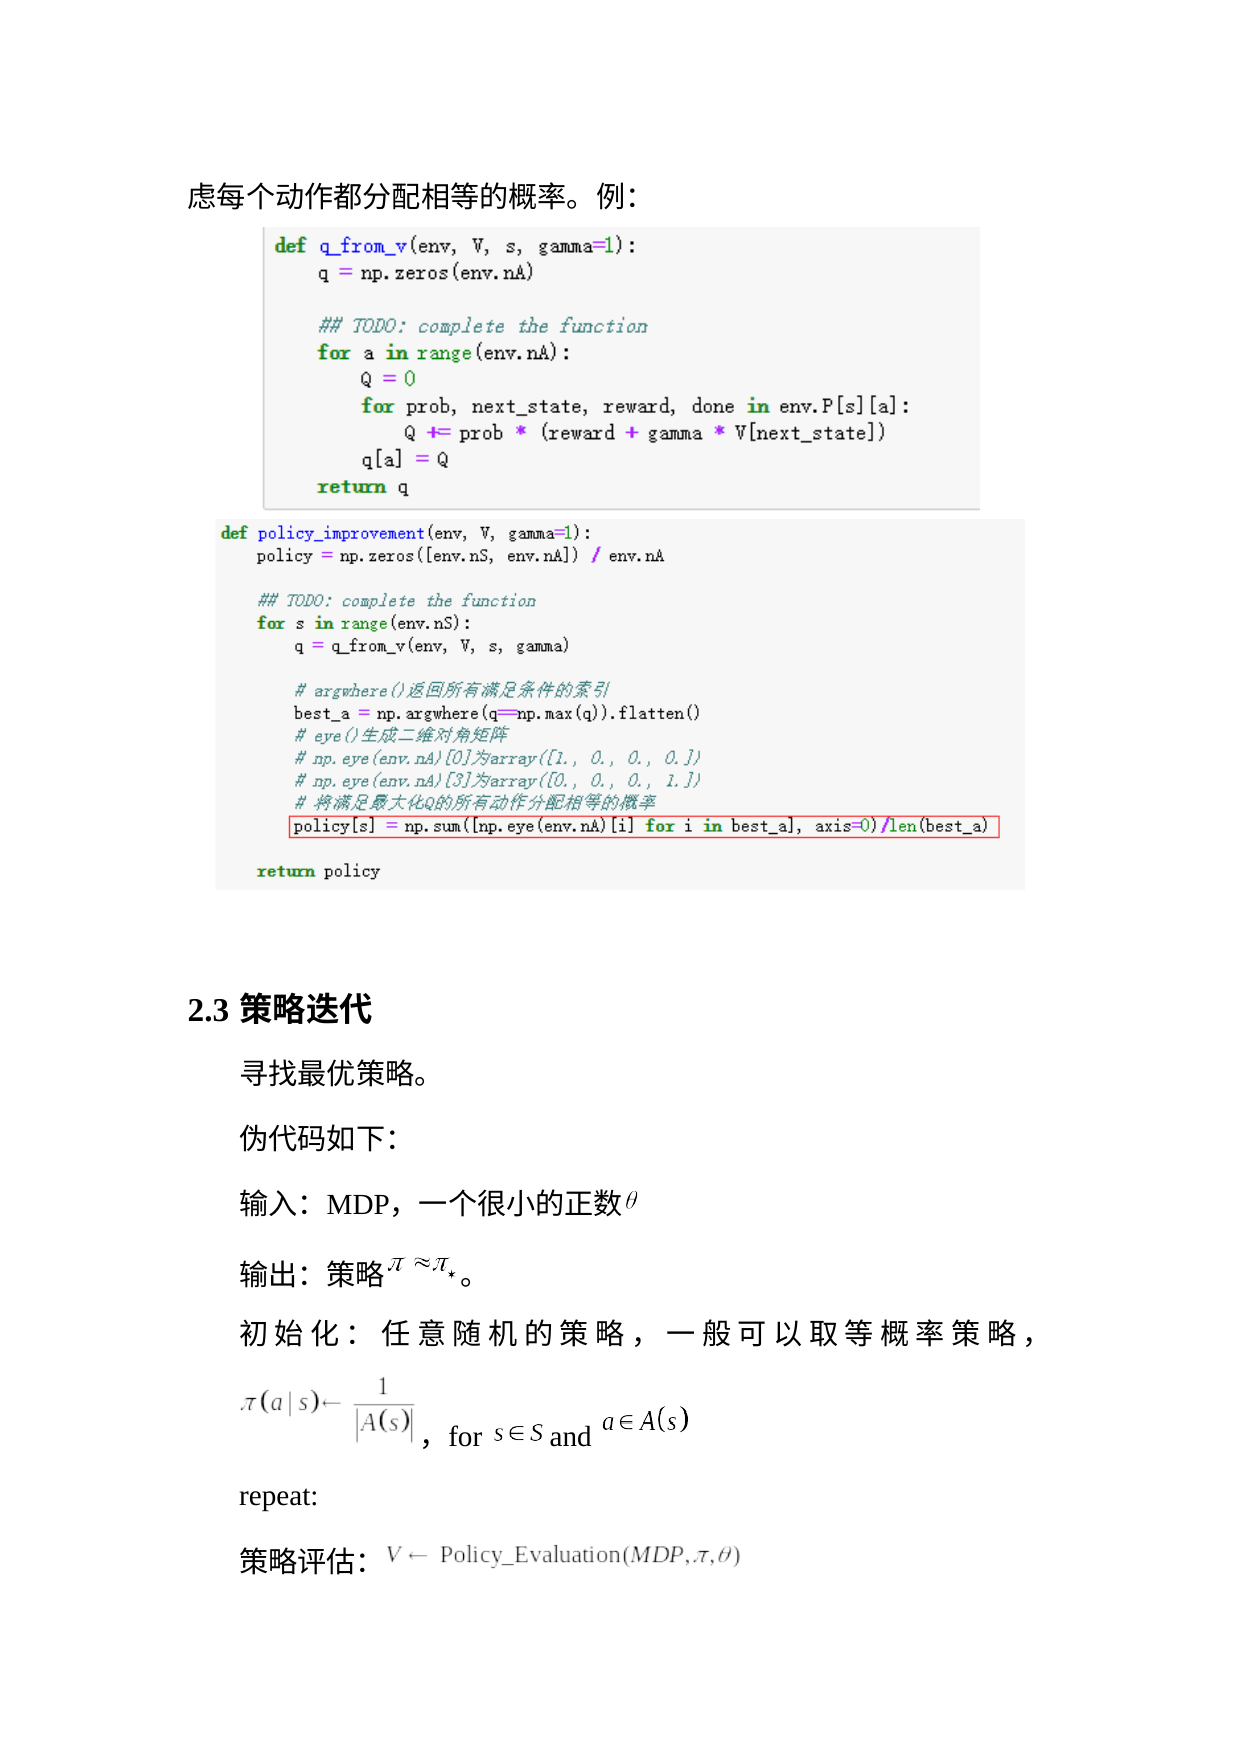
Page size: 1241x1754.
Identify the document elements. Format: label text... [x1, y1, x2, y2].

list repeat: [239, 1462, 1053, 1527]
list 伪代码如下： [239, 1104, 1053, 1169]
list 初始化：任意随机的策略，一般可以取等概率策略，，for and [239, 1299, 1053, 1462]
picture [260, 227, 981, 512]
picture [215, 519, 1025, 890]
list 策略评估： [239, 1527, 1053, 1592]
list 寻找最优策略。 [239, 1039, 1053, 1104]
list 策略迭代 [187, 974, 1053, 1039]
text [187, 162, 1053, 227]
list 输出：策略。 [239, 1234, 1053, 1299]
list 输入：MDP，一个很小的正数 [239, 1169, 1053, 1234]
